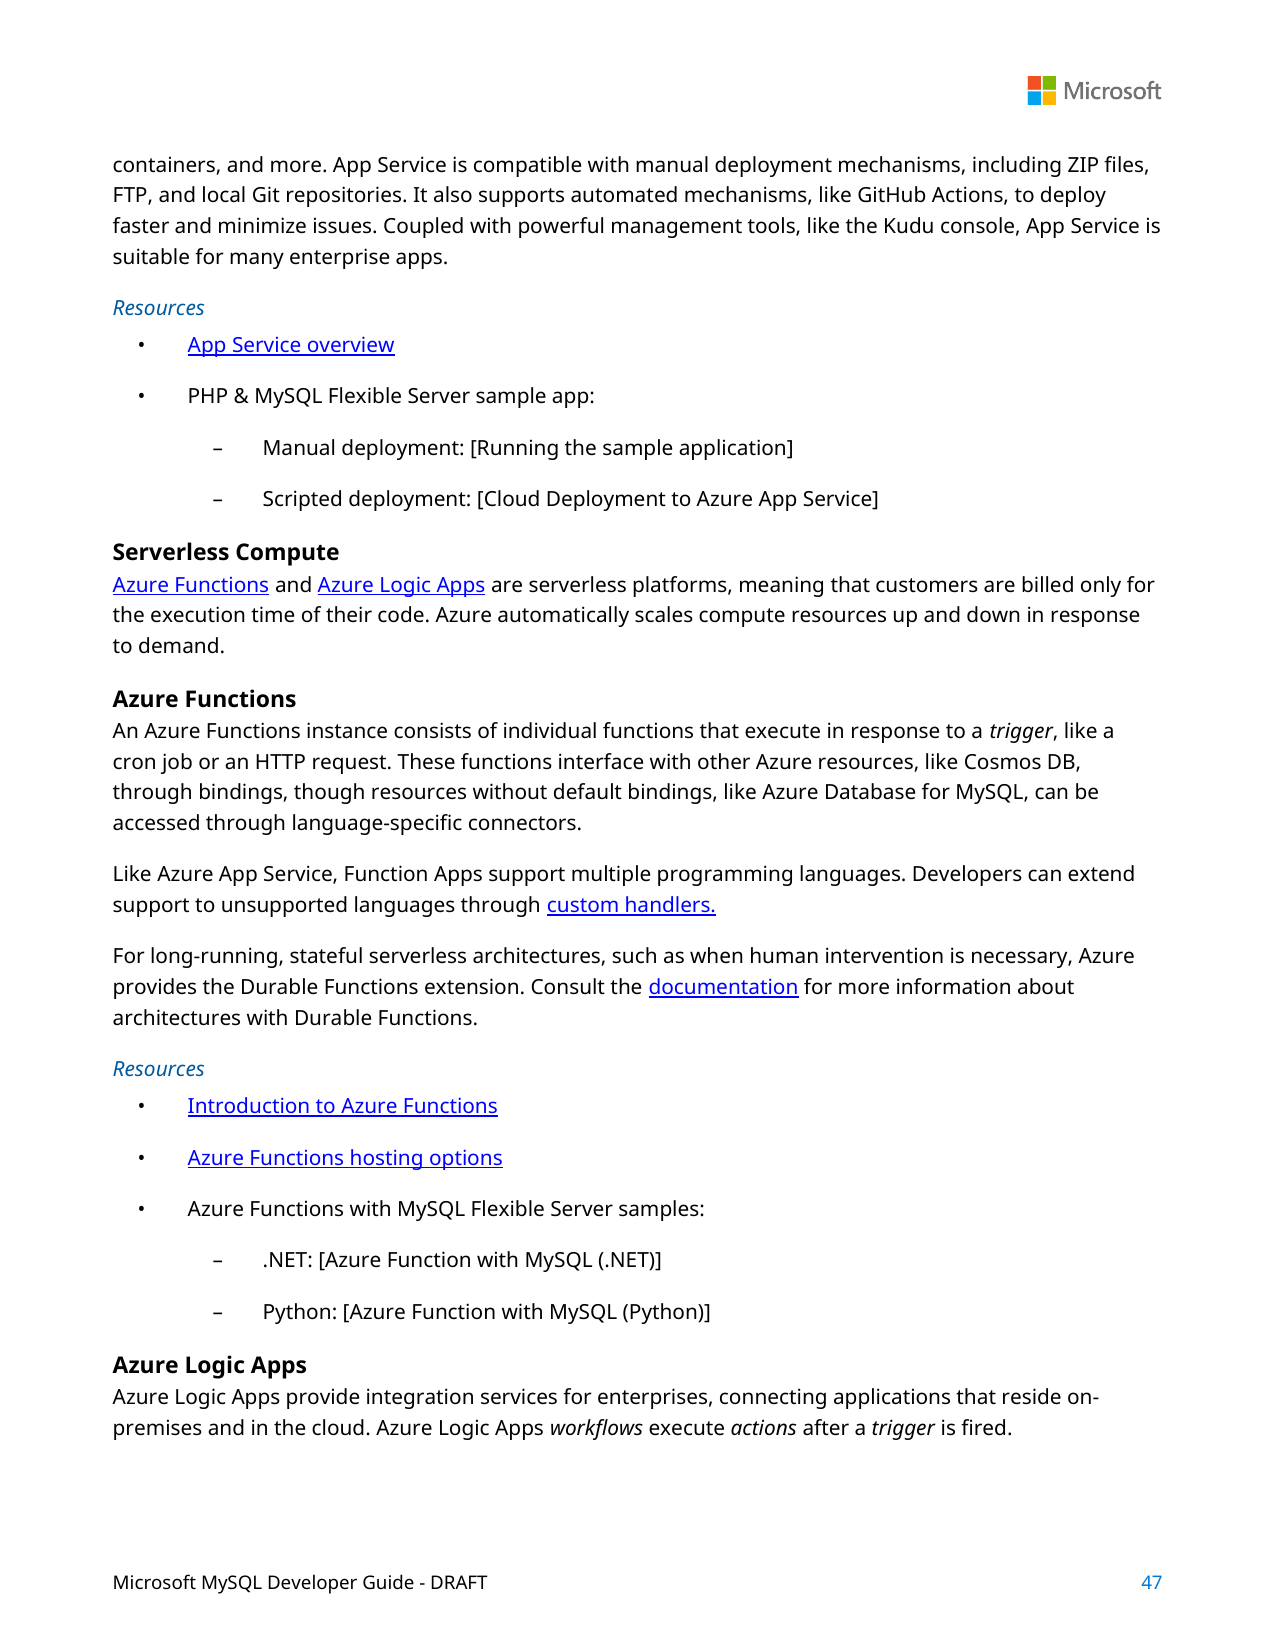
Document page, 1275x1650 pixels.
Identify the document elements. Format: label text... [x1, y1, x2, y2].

text For long-running, stateful serverless architectures, such as when human intervention is necessary, Azure provides the Durable Functions extension. Consult the documentation for more information about architectures with Durable Functions. [112, 942, 1162, 1031]
list PHP & MySQL Flexible Server sample app: [137, 382, 1162, 410]
subtitle Serverless Compute [112, 536, 1162, 567]
subtitle Resources [112, 1054, 1162, 1083]
list Scripted deployment: [Cloud Deployment to Azure App Service] [212, 484, 1162, 513]
list Manual deployment: [Running the sample application] [212, 433, 1162, 462]
text Azure Functions and Azure Logic Apps are serverless platforms, meaning that customers are billed only for the execution time of their code. Azure automatically scales compute resources up and down in response to demand. [112, 570, 1162, 659]
picture [1026, 75, 1163, 107]
subtitle Azure Logic Apps [112, 1348, 1162, 1380]
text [112, 150, 1162, 270]
list Azure Functions hosting options [137, 1143, 1162, 1171]
list Azure Functions with MySQL Flexible Server samples: [137, 1194, 1162, 1223]
list .NET: [Azure Function with MySQL (.NET)] [212, 1246, 1162, 1274]
text Azure Logic Apps provide integration services for enterprises, connecting applications that reside on-premises and in the cloud. Azure Logic Apps workflows execute actions after a trigger is fired. [112, 1382, 1162, 1441]
list Python: [Azure Function with MySQL (Python)] [212, 1297, 1162, 1326]
text An Azure Functions instance consists of individual functions that execute in response to a trigger, like a cron job or an HTTP request. These functions interface with other Azure resources, like Cosmos DB, through bindings, though resources without default bindings, like Azure Database for MySQL, can be accessed through language-specific connectors. [112, 716, 1162, 837]
subtitle Resources [112, 293, 1162, 322]
list Introduction to Azure Functions [137, 1091, 1162, 1120]
list App Service overview [137, 330, 1162, 359]
subtitle Azure Functions [112, 682, 1162, 714]
text Like Azure App Service, Function Apps support multiple programming languages. Developers can extend support to unsupported languages through custom handlers. [112, 859, 1162, 919]
